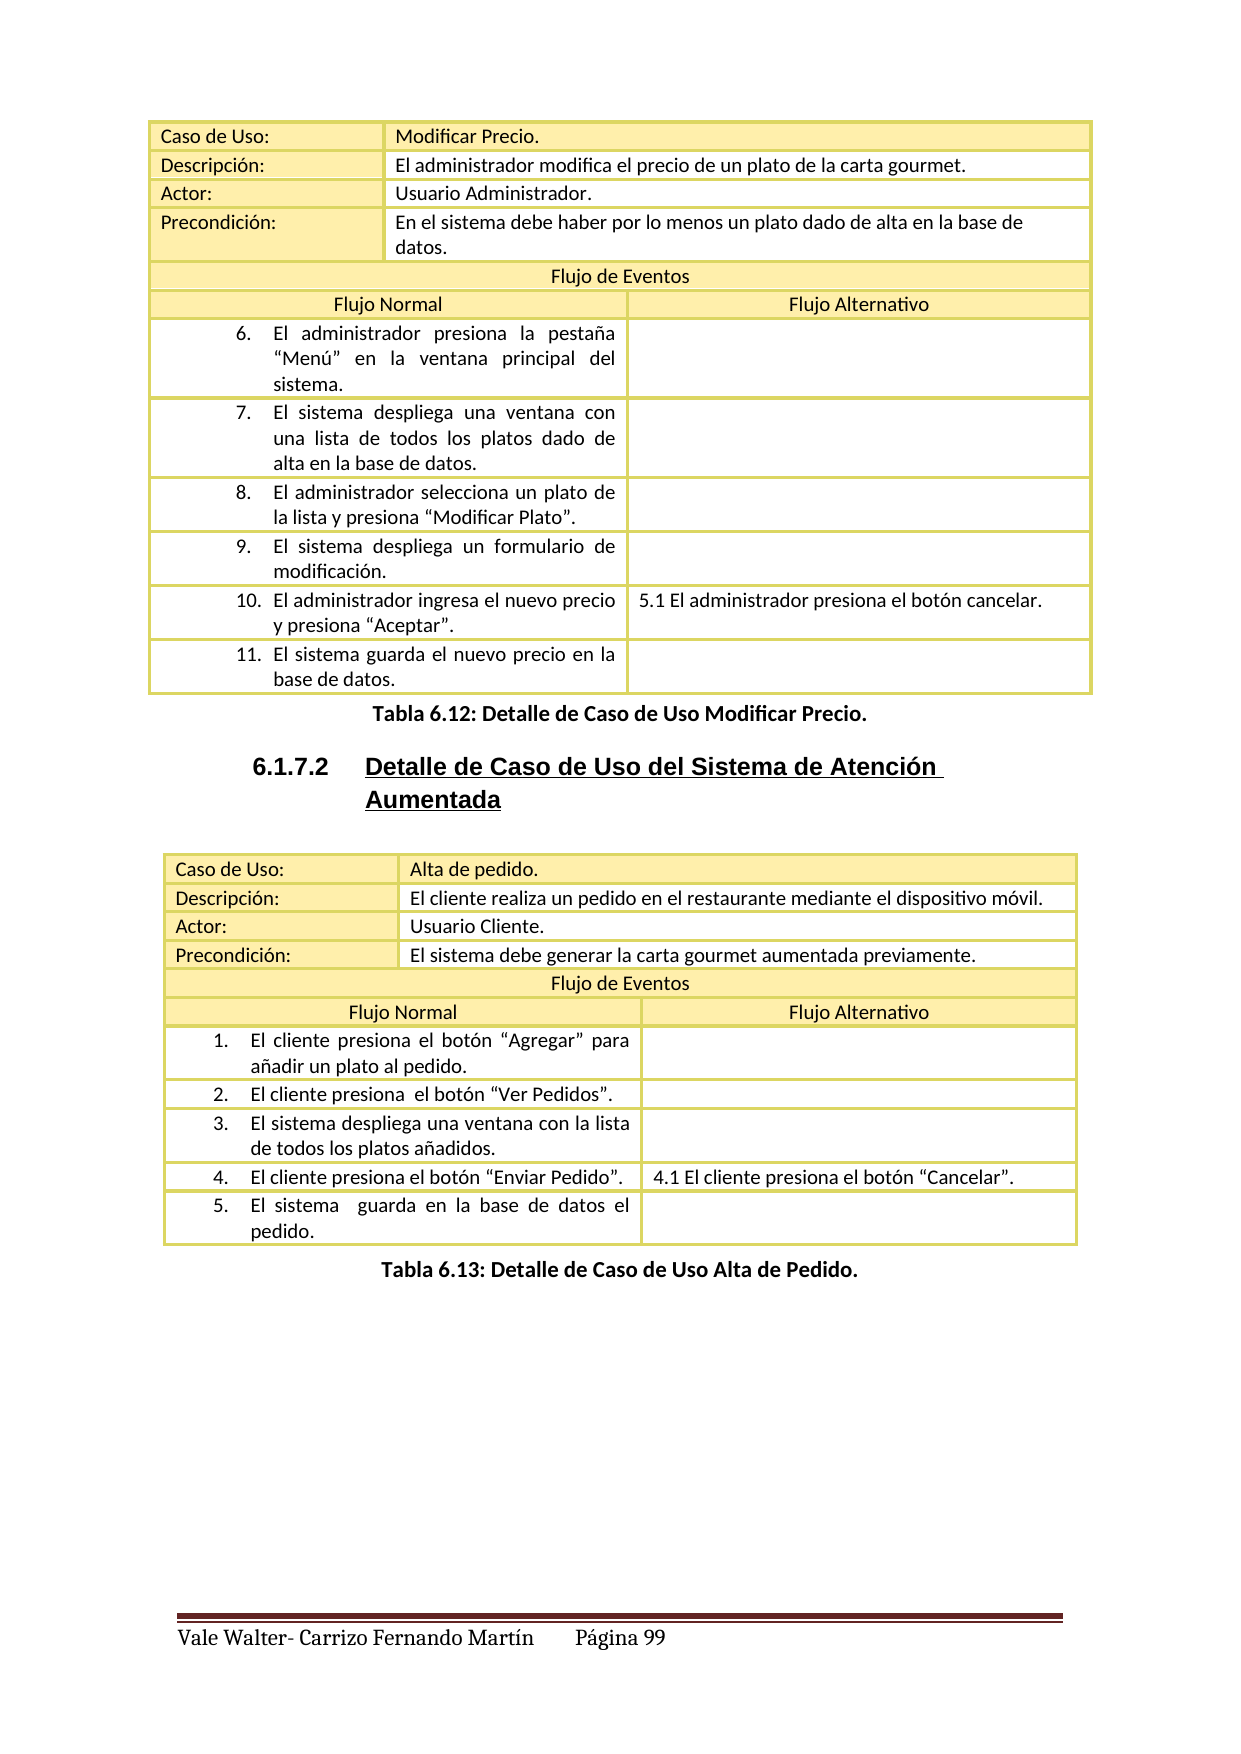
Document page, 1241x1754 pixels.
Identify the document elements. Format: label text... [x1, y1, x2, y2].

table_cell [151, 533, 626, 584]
text Tabla 6.12: Detalle de Caso de Uso Modificar Precio. [177, 695, 1063, 727]
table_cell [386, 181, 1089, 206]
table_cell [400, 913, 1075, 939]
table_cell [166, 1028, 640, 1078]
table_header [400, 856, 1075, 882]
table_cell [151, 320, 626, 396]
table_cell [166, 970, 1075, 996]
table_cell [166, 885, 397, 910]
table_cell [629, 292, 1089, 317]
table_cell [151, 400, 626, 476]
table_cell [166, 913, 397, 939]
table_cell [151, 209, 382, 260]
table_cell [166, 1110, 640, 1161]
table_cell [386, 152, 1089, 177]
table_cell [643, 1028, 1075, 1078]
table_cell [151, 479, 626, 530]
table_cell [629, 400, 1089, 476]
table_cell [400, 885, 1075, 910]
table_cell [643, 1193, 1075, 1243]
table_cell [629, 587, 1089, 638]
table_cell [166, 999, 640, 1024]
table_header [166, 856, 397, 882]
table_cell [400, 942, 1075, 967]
text Tabla 6.13: Detalle de Caso de Uso Alta de Pedido. [177, 1246, 1063, 1283]
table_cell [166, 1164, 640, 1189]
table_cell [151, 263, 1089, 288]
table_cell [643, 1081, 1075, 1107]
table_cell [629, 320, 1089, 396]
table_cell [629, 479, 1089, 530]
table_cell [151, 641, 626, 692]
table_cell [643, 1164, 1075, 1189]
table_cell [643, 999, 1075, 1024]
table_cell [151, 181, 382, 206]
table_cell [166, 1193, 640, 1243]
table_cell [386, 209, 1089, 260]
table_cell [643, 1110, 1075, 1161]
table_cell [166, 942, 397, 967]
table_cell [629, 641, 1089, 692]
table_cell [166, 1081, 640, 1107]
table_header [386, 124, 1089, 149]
list Detalle de Caso de Uso del Sistema de Atención Aumentada [252, 752, 1063, 814]
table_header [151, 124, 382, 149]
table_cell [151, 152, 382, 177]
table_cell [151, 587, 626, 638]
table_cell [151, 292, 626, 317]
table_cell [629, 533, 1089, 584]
